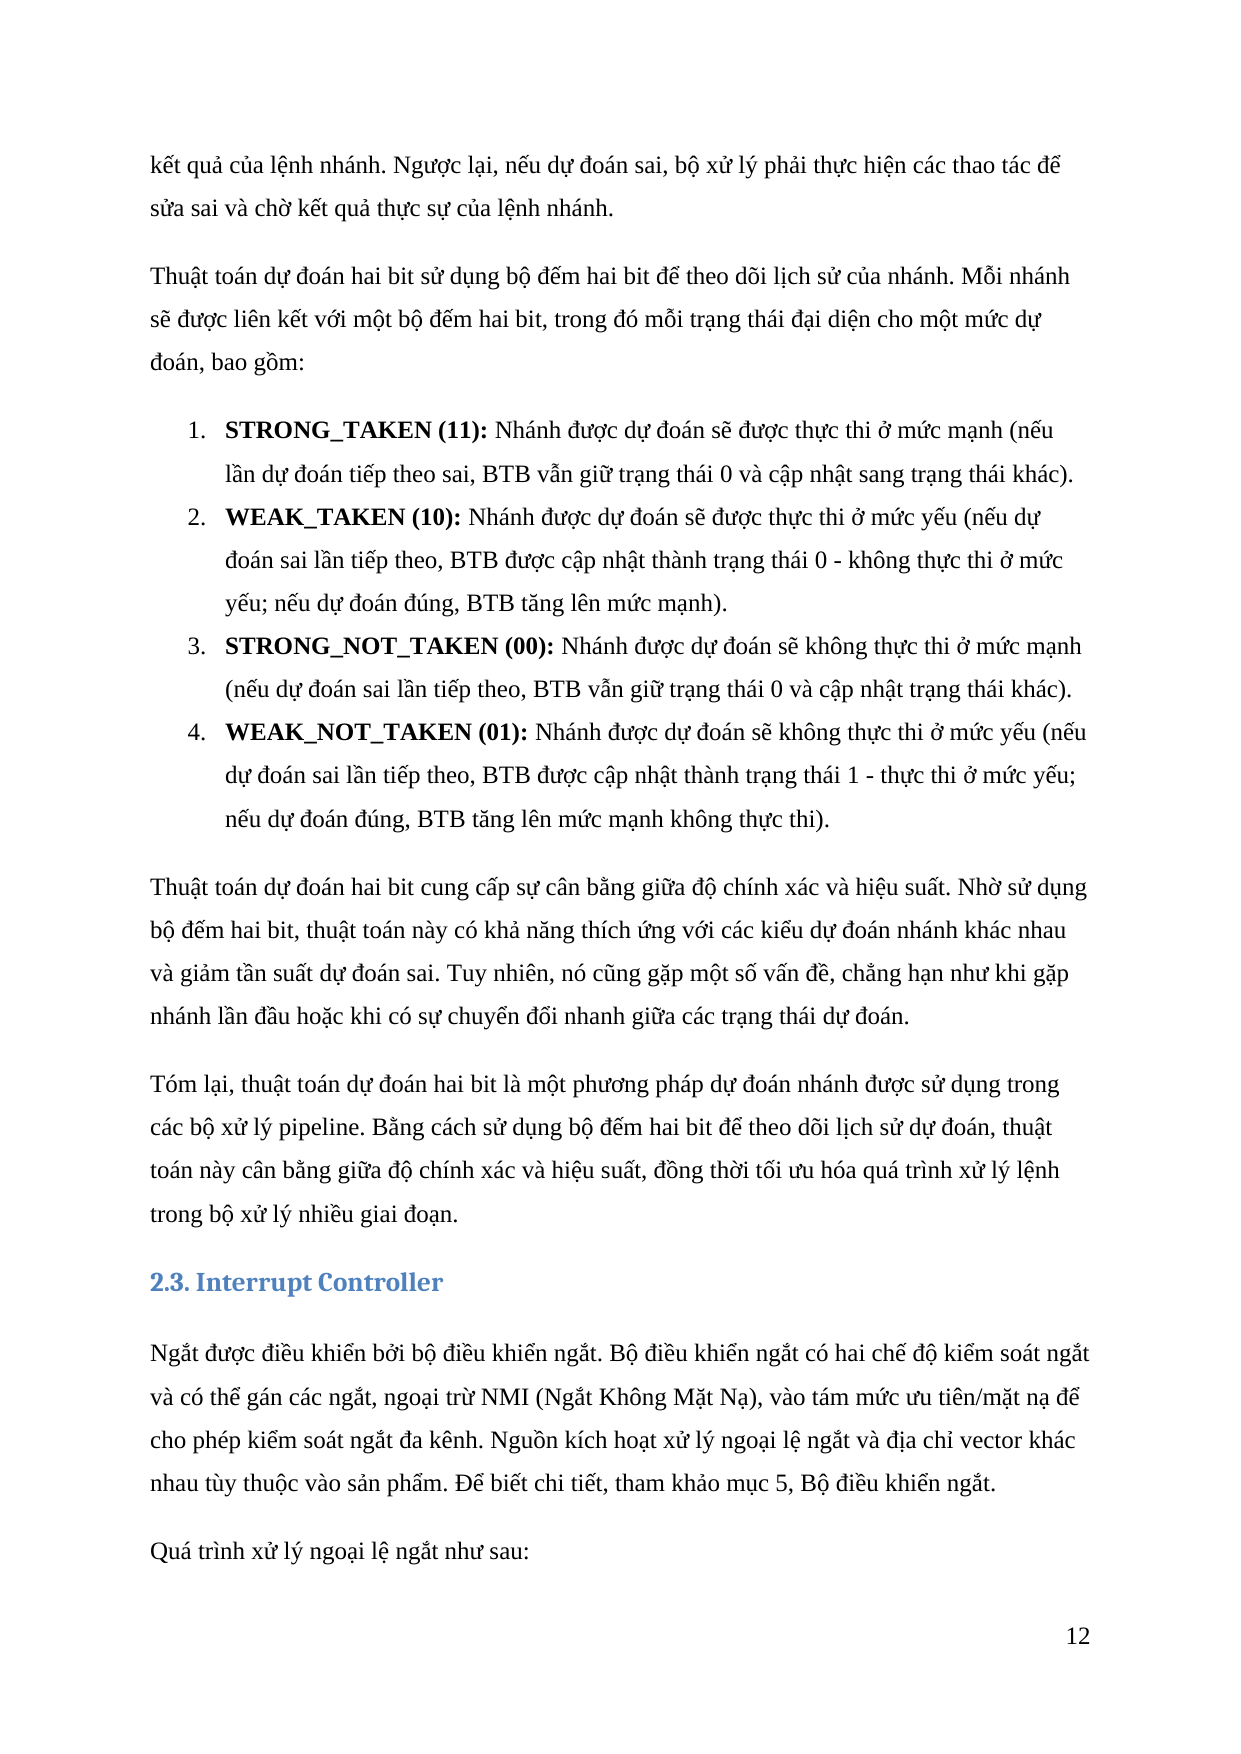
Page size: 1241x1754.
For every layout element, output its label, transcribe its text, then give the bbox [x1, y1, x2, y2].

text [150, 150, 1090, 222]
list WEAK_NOT_TAKEN (01): Nhánh được dự đoán sẽ không thực thi ở mức yếu (nếu dự đoán sai lần tiếp theo, BTB được cập nhật thành trạng thái 1 - thực thi ở mức yếu; nếu dự đoán đúng, BTB tăng lên mức mạnh không thực thi). [187, 717, 1090, 832]
text Thuật toán dự đoán hai bit sử dụng bộ đếm hai bit để theo dõi lịch sử của nhánh. Mỗi nhánh sẽ được liên kết với một bộ đếm hai bit, trong đó mỗi trạng thái đại diện cho một mức dự đoán, bao gồm: [150, 261, 1090, 376]
list WEAK_TAKEN (10): Nhánh được dự đoán sẽ được thực thi ở mức yếu (nếu dự đoán sai lần tiếp theo, BTB được cập nhật thành trạng thái 0 - không thực thi ở mức yếu; nếu dự đoán đúng, BTB tăng lên mức mạnh). [187, 502, 1090, 617]
list STRONG_NOT_TAKEN (00): Nhánh được dự đoán sẽ không thực thi ở mức mạnh (nếu dự đoán sai lần tiếp theo, BTB vẫn giữ trạng thái 0 và cập nhật trạng thái khác). [187, 631, 1090, 703]
text Ngắt được điều khiển bởi bộ điều khiển ngắt. Bộ điều khiển ngắt có hai chế độ kiểm soát ngắt và có thể gán các ngắt, ngoại trừ NMI (Ngắt Không Mặt Nạ), vào tám mức ưu tiên/mặt nạ để cho phép kiểm soát ngắt đa kênh. Nguồn kích hoạt xử lý ngoại lệ ngắt và địa chỉ vector khác nhau tùy thuộc vào sản phẩm. Để biết chi tiết, tham khảo mục 5, Bộ điều khiển ngắt. [150, 1338, 1090, 1497]
text Tóm lại, thuật toán dự đoán hai bit là một phương pháp dự đoán nhánh được sử dụng trong các bộ xử lý pipeline. Bằng cách sử dụng bộ đếm hai bit để theo dõi lịch sử dự đoán, thuật toán này cân bằng giữa độ chính xác và hiệu suất, đồng thời tối ưu hóa quá trình xử lý lệnh trong bộ xử lý nhiều giai đoạn. [150, 1069, 1090, 1227]
list STRONG_TAKEN (11): Nhánh được dự đoán sẽ được thực thi ở mức mạnh (nếu lần dự đoán tiếp theo sai, BTB vẫn giữ trạng thái 0 và cập nhật sang trạng thái khác). [187, 416, 1090, 487]
subtitle 2.3. Interrupt Controller [150, 1267, 1090, 1298]
text Thuật toán dự đoán hai bit cung cấp sự cân bằng giữa độ chính xác và hiệu suất. Nhờ sử dụng bộ đếm hai bit, thuật toán này có khả năng thích ứng với các kiểu dự đoán nhánh khác nhau và giảm tần suất dự đoán sai. Tuy nhiên, nó cũng gặp một số vấn đề, chẳng hạn như khi gặp nhánh lần đầu hoặc khi có sự chuyển đổi nhanh giữa các trạng thái dự đoán. [150, 872, 1090, 1030]
text Quá trình xử lý ngoại lệ ngắt như sau: [150, 1536, 1090, 1565]
